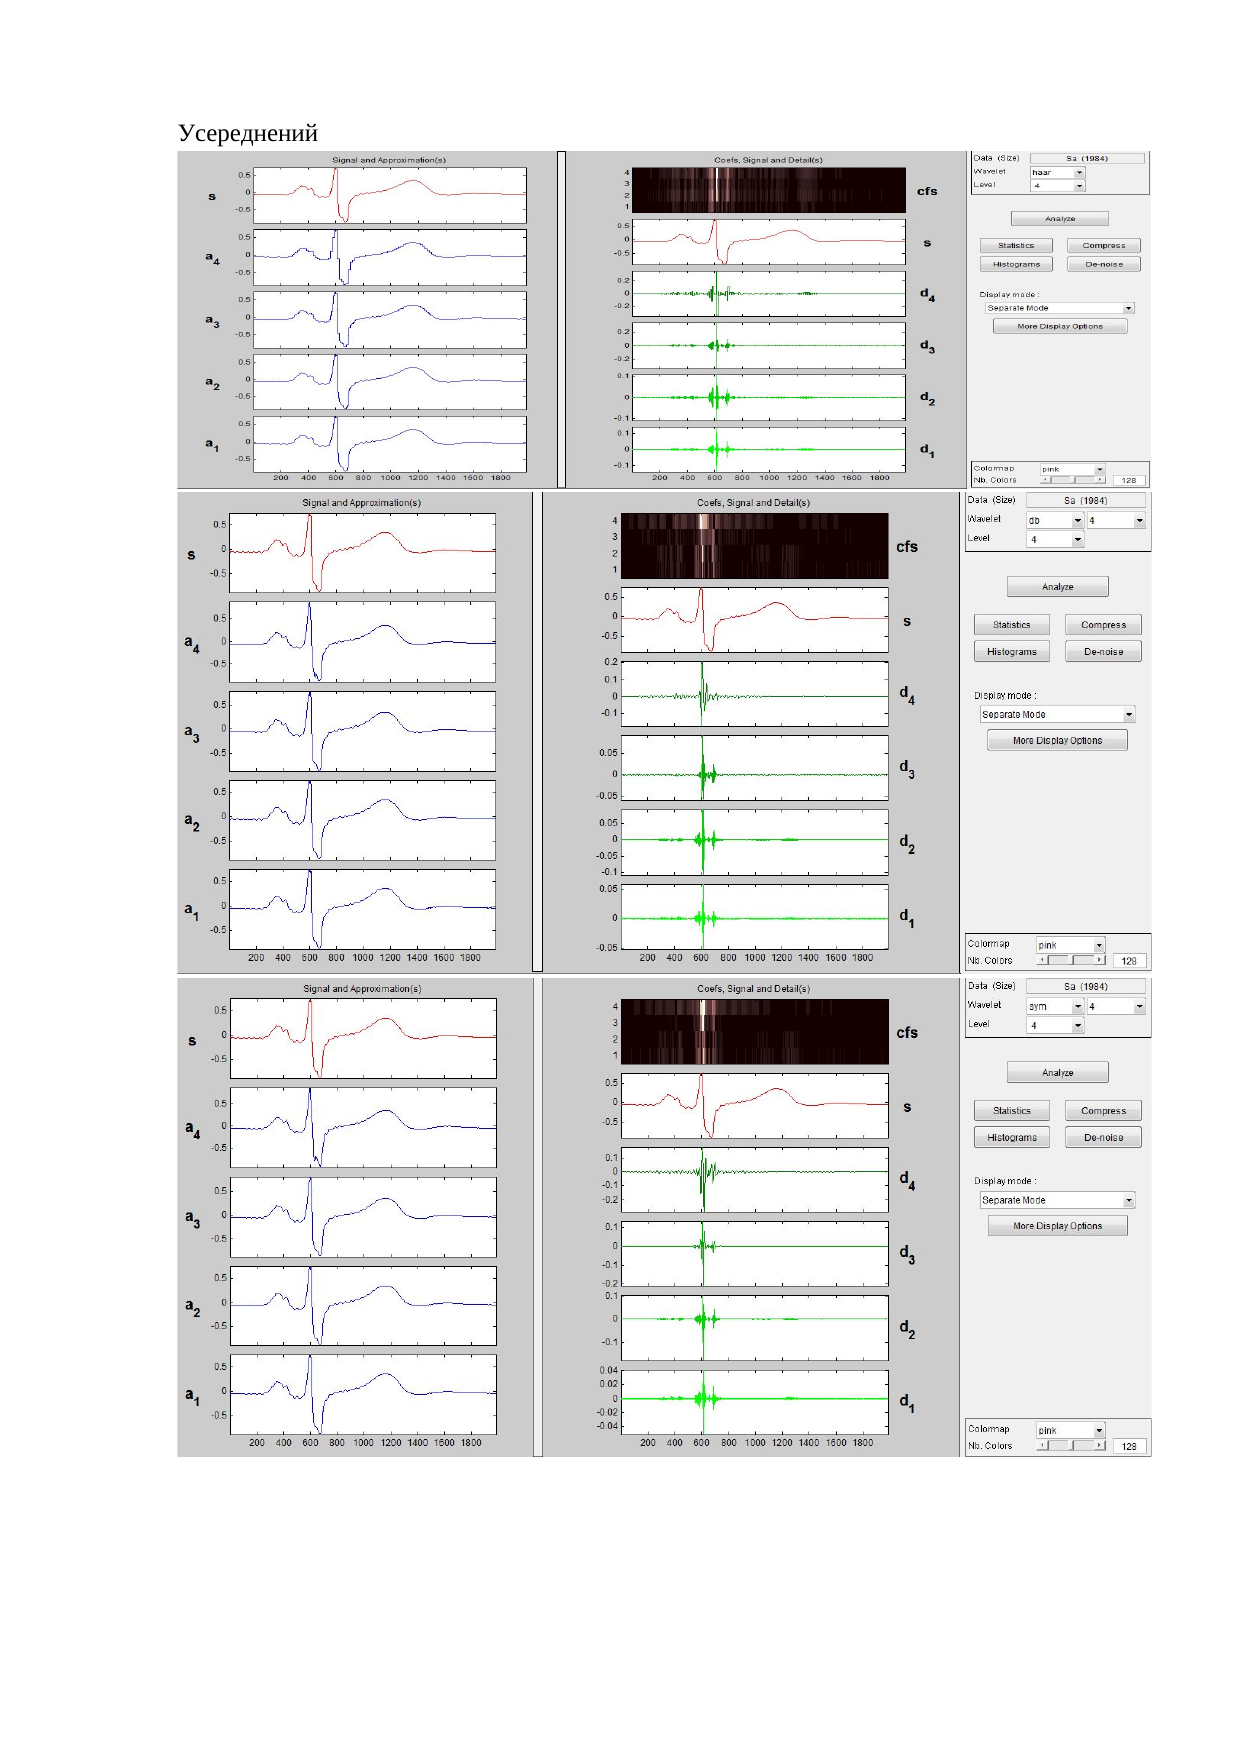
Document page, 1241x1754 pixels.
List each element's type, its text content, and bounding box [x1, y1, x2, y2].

picture [177, 151, 1152, 489]
text Усереднений [177, 118, 1152, 147]
picture [177, 978, 1152, 1457]
picture [177, 492, 1152, 974]
